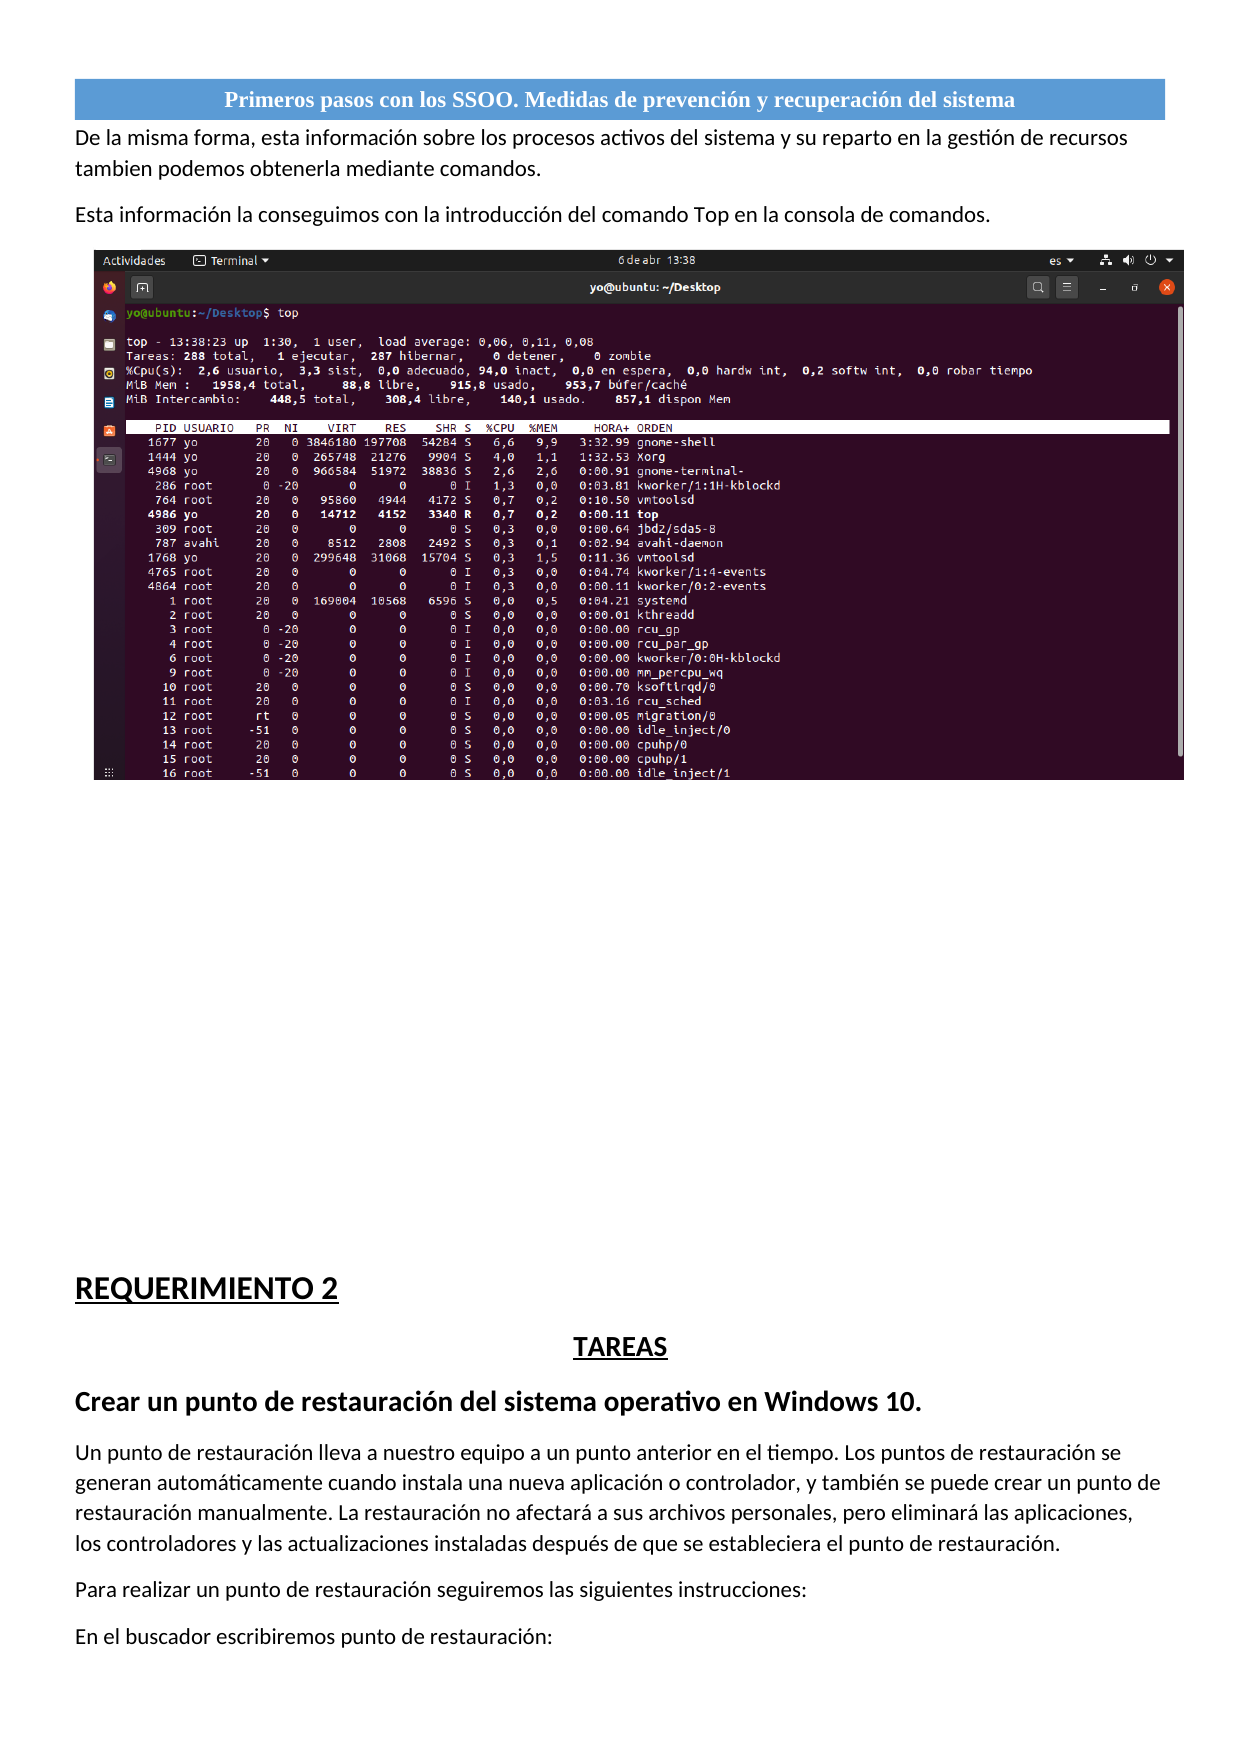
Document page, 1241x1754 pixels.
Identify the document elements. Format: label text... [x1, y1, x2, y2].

text Un punto de restauración lleva a nuestro equipo a un punto anterior en el tiempo. Los puntos de restauración se generan automáticamente cuando instala una nueva aplicación o controlador, y también se puede crear un punto de restauración manualmente. La restauración no afectará a sus archivos personales, pero eliminará las aplicaciones, los controladores y las actualizaciones instaladas después de que se estableciera el punto de restauración. [75, 1438, 1165, 1557]
text REQUERIMIENTO 2 [75, 1267, 1165, 1308]
text Esta información la conseguimos con la introducción del comando Top en la consola de comandos. [75, 201, 1165, 228]
text Crear un punto de restauración del sistema operativo en Windows 10. [75, 1383, 1165, 1419]
text TAREAS [75, 1328, 1165, 1363]
text Para realizar un punto de restauración seguiremos las siguientes instrucciones: [75, 1576, 1165, 1604]
text De la misma forma, esta información sobre los procesos activos del sistema y su reparto en la gestión de recursos tambien podemos obtenerla mediante comandos. [75, 102, 1165, 182]
text En el buscador escribiremos punto de restauración: [75, 1622, 1165, 1651]
